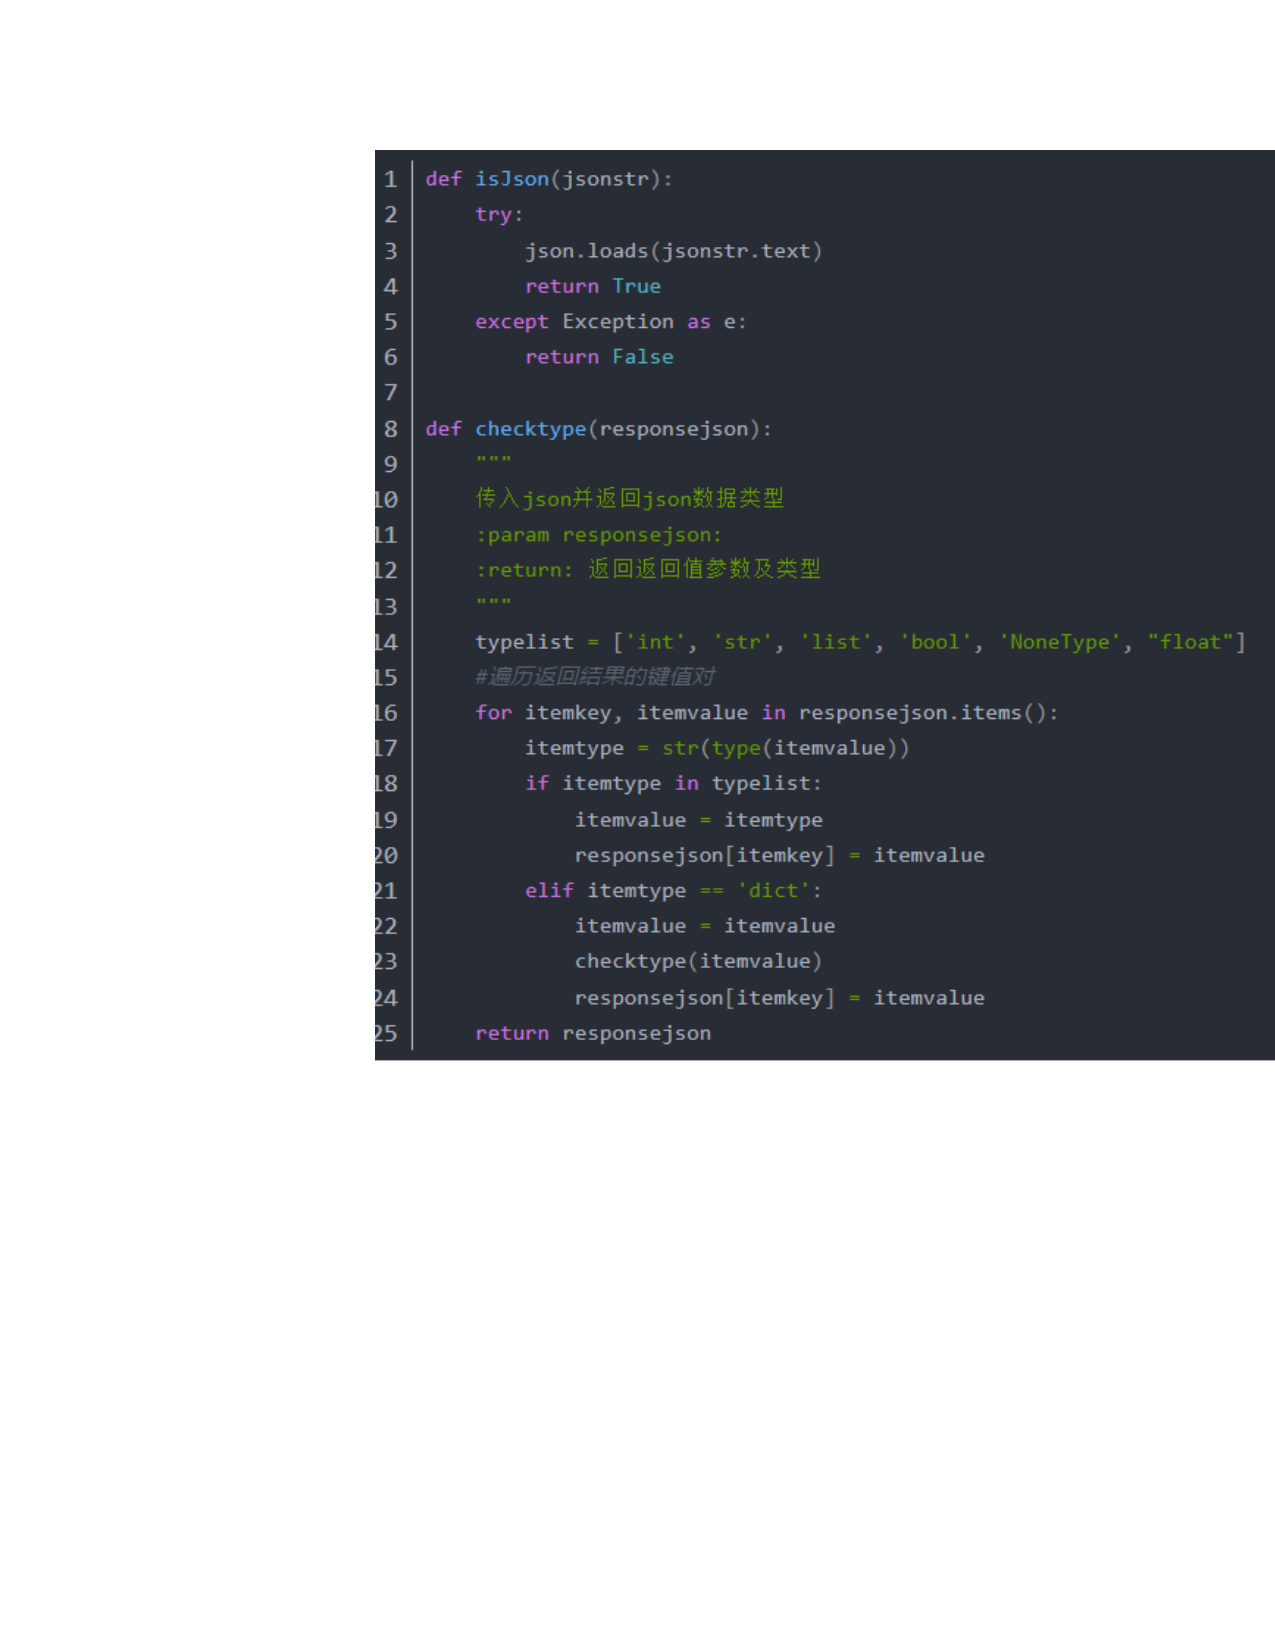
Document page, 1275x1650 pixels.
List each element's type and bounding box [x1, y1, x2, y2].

picture [375, 150, 1275, 1065]
